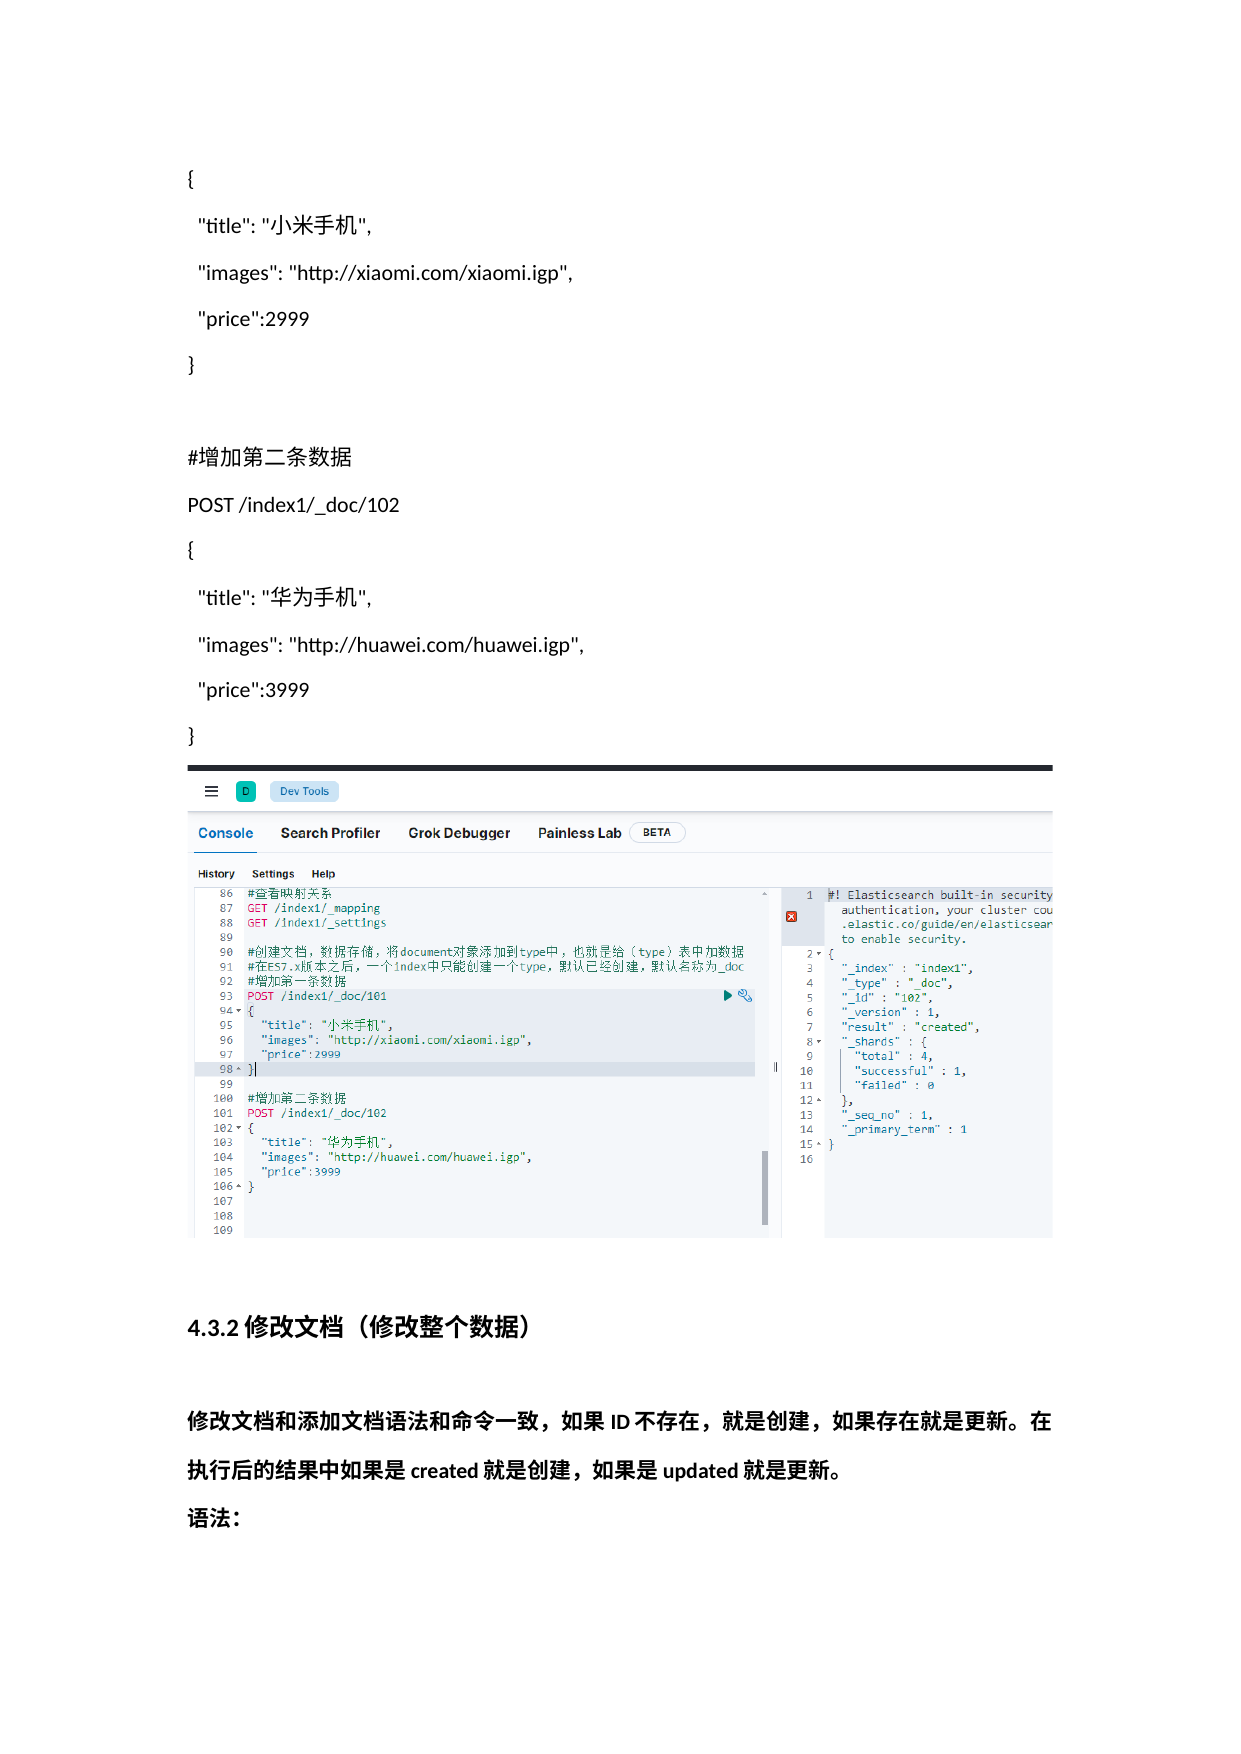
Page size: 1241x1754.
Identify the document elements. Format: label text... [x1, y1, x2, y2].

subtitle 4.3.2 修改文档（修改整个数据） [187, 1293, 1053, 1358]
text "title": "华为手机", [187, 579, 1053, 612]
text } [187, 719, 1053, 752]
text 语法： [187, 1501, 1053, 1533]
text { [187, 534, 1053, 566]
text { [187, 162, 1053, 194]
picture [187, 765, 1053, 1238]
text #增加第二条数据 [187, 439, 1053, 472]
text POST /index1/_doc/102 [187, 488, 1053, 520]
text "title": "小米手机", [187, 208, 1053, 240]
text 修改文档和添加文档语法和命令一致，如果ID不存在，就是创建，如果存在就是更新。在执行后的结果中如果是created就是创建，如果是updated就是更新。 [187, 1403, 1053, 1485]
text "images": "http://huawei.com/huawei.igp", [187, 628, 1053, 660]
text "images": "http://xiaomi.com/xiaomi.igp", [187, 256, 1053, 289]
text "price":2999 [187, 302, 1053, 334]
text "price":3999 [187, 674, 1053, 706]
text } [187, 348, 1053, 380]
